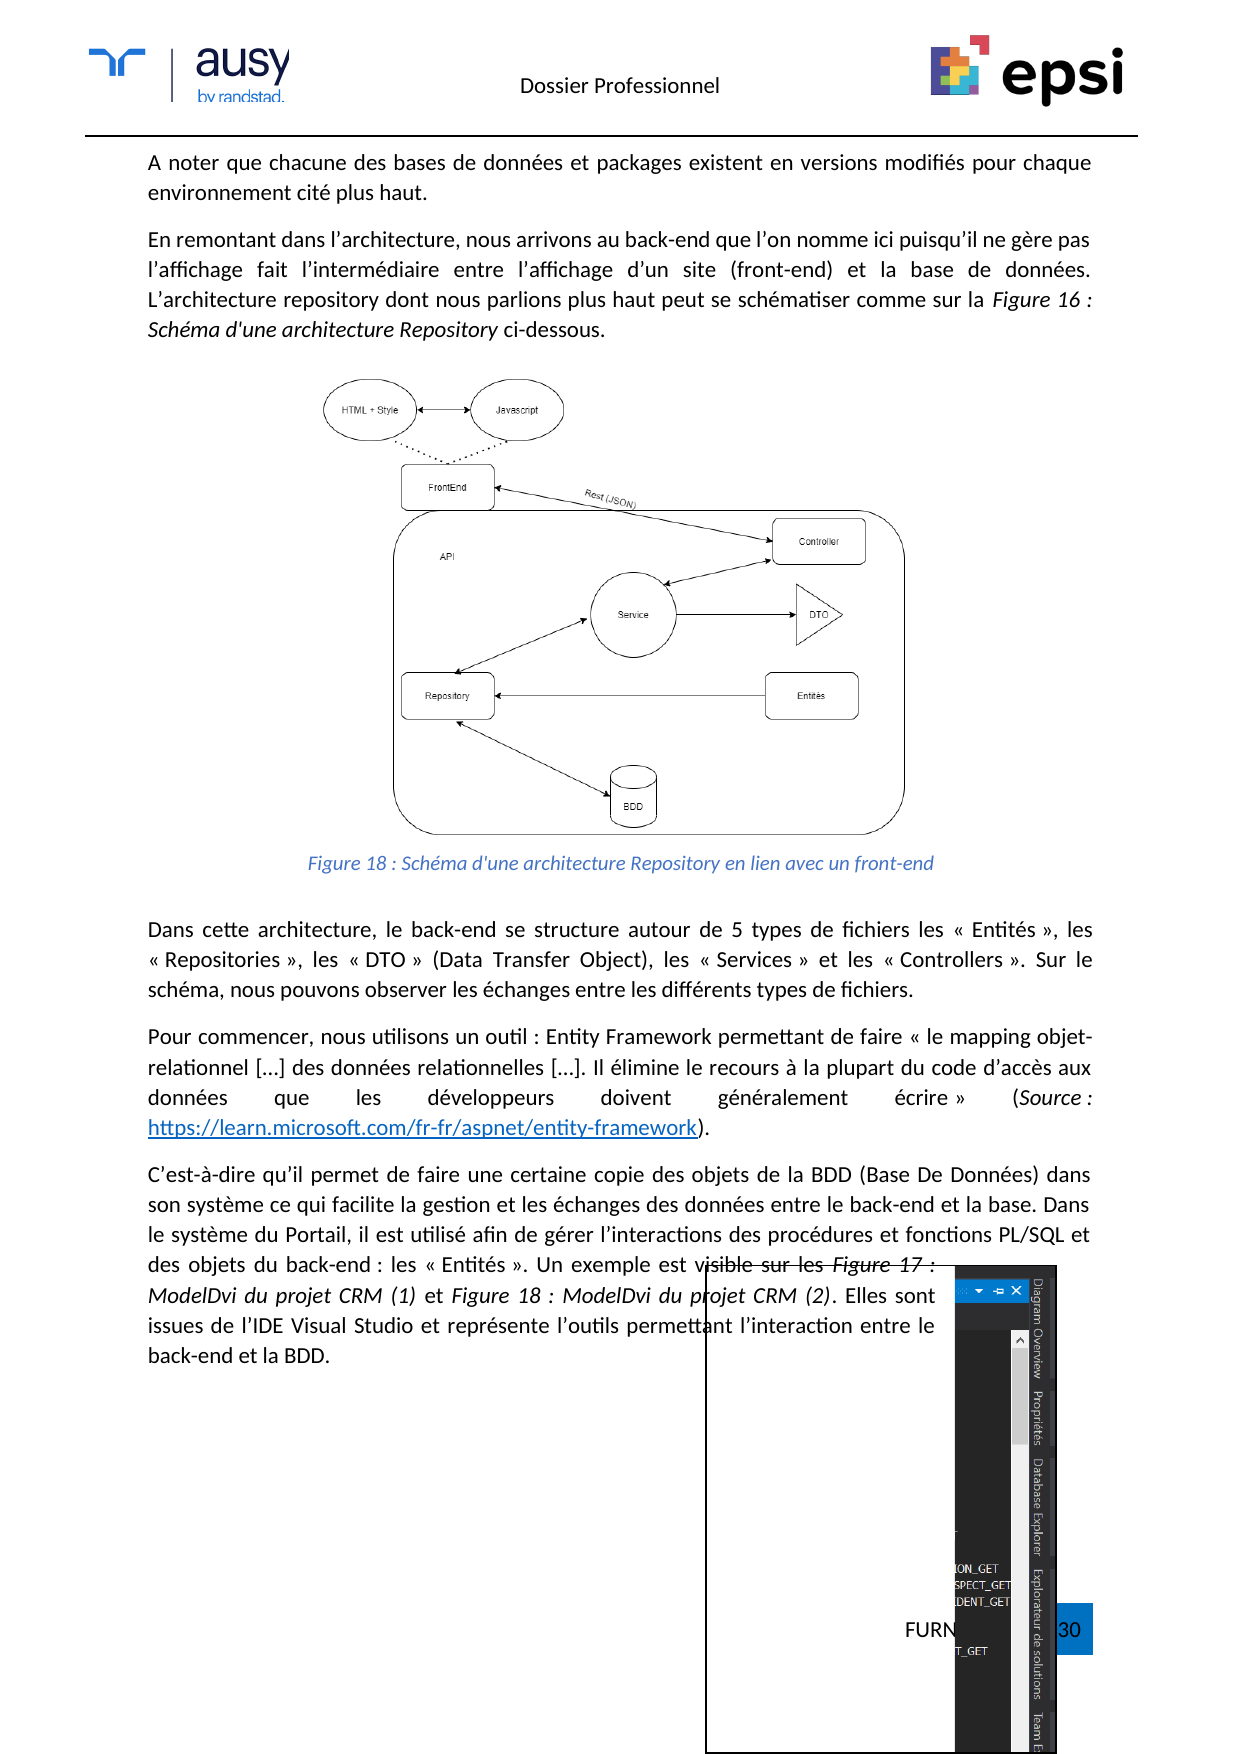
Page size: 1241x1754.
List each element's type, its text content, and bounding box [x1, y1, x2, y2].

picture [323, 371, 920, 835]
text En remontant dans l’architecture, nous arrivons au back-end que l’on nomme ici puisqu’il ne gère pas l’affichage fait l’intermédiaire entre l’affichage d’un site (front-end) et la base de données. L’architecture repository dont nous parlions plus haut peut se schématiser comme sur la Figure 16 : Schéma d'une architecture Repository ci-dessous. [148, 225, 1093, 343]
picture [88, 48, 289, 102]
picture [962, 1266, 1055, 1752]
text C’est-à-dire qu’il permet de faire une certaine copie des objets de la BDD (Base De Données) dans son système ce qui facilite la gestion et les échanges des données entre le back-end et la base. Dans le système du Portail, il est utilisé afin de gérer l’interactions des procédures et fonctions PL/SQL et des objets du back-end : les « Entités ». Un exemple est visible sur les Figure 17 : ModelDvi du projet CRM (1) et Figure 18 : ModelDvi du projet CRM (2). Elles sont issues de l’IDE Visual Studio et représente l’outils permettant l’interaction entre le back-end et la BDD. [148, 1160, 1093, 1369]
text Pour commencer, nous utilisons un outil : Entity Framework permettant de faire « le mapping objet-relationnel […] des données relationnelles […]. Il élimine le recours à la plupart du code d’accès aux données que les développeurs doivent généralement écrire » (Source : https://learn.microsoft.com/fr-fr/aspnet/entity-framework). [148, 1022, 1093, 1141]
text A noter que chacune des bases de données et packages existent en versions modifiés pour chaque environnement cité plus haut. [148, 148, 1093, 206]
